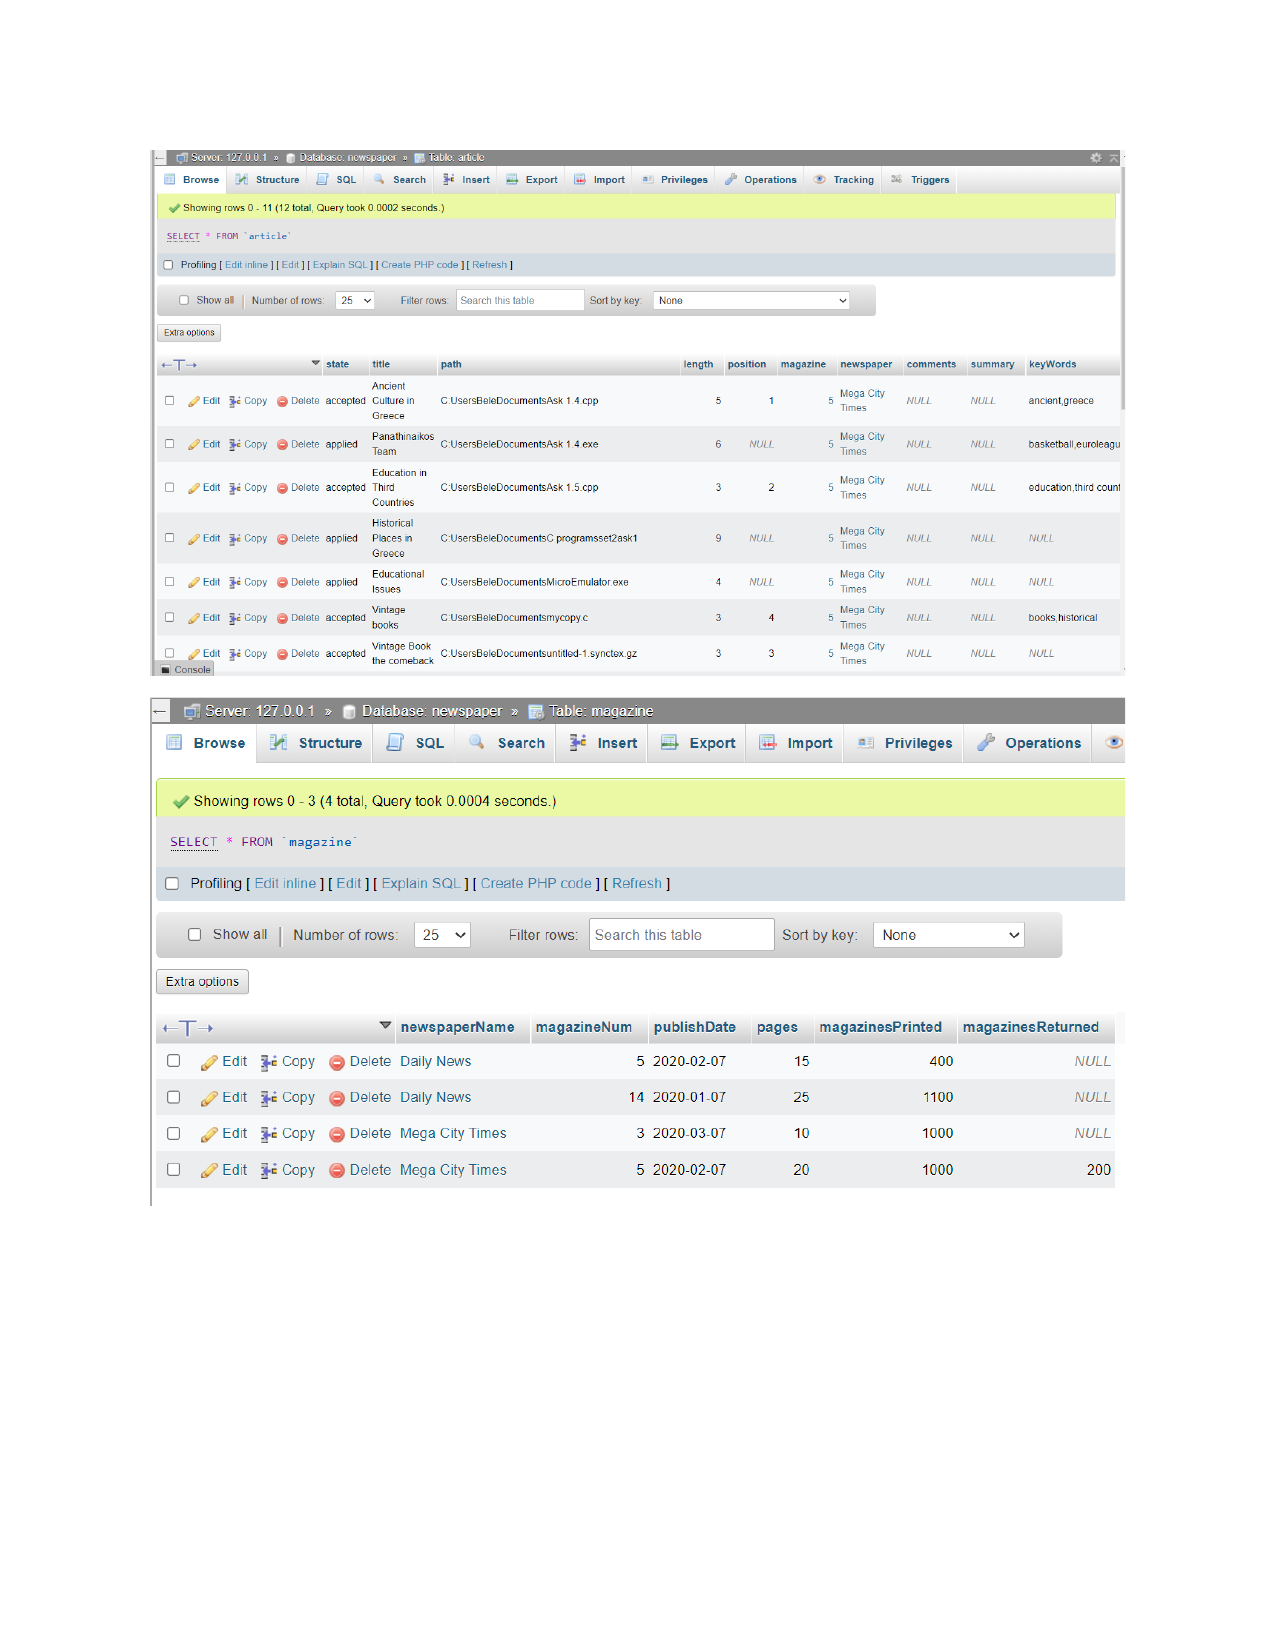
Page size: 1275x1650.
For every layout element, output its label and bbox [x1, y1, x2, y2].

picture [150, 696, 1125, 1206]
picture [150, 150, 1125, 676]
